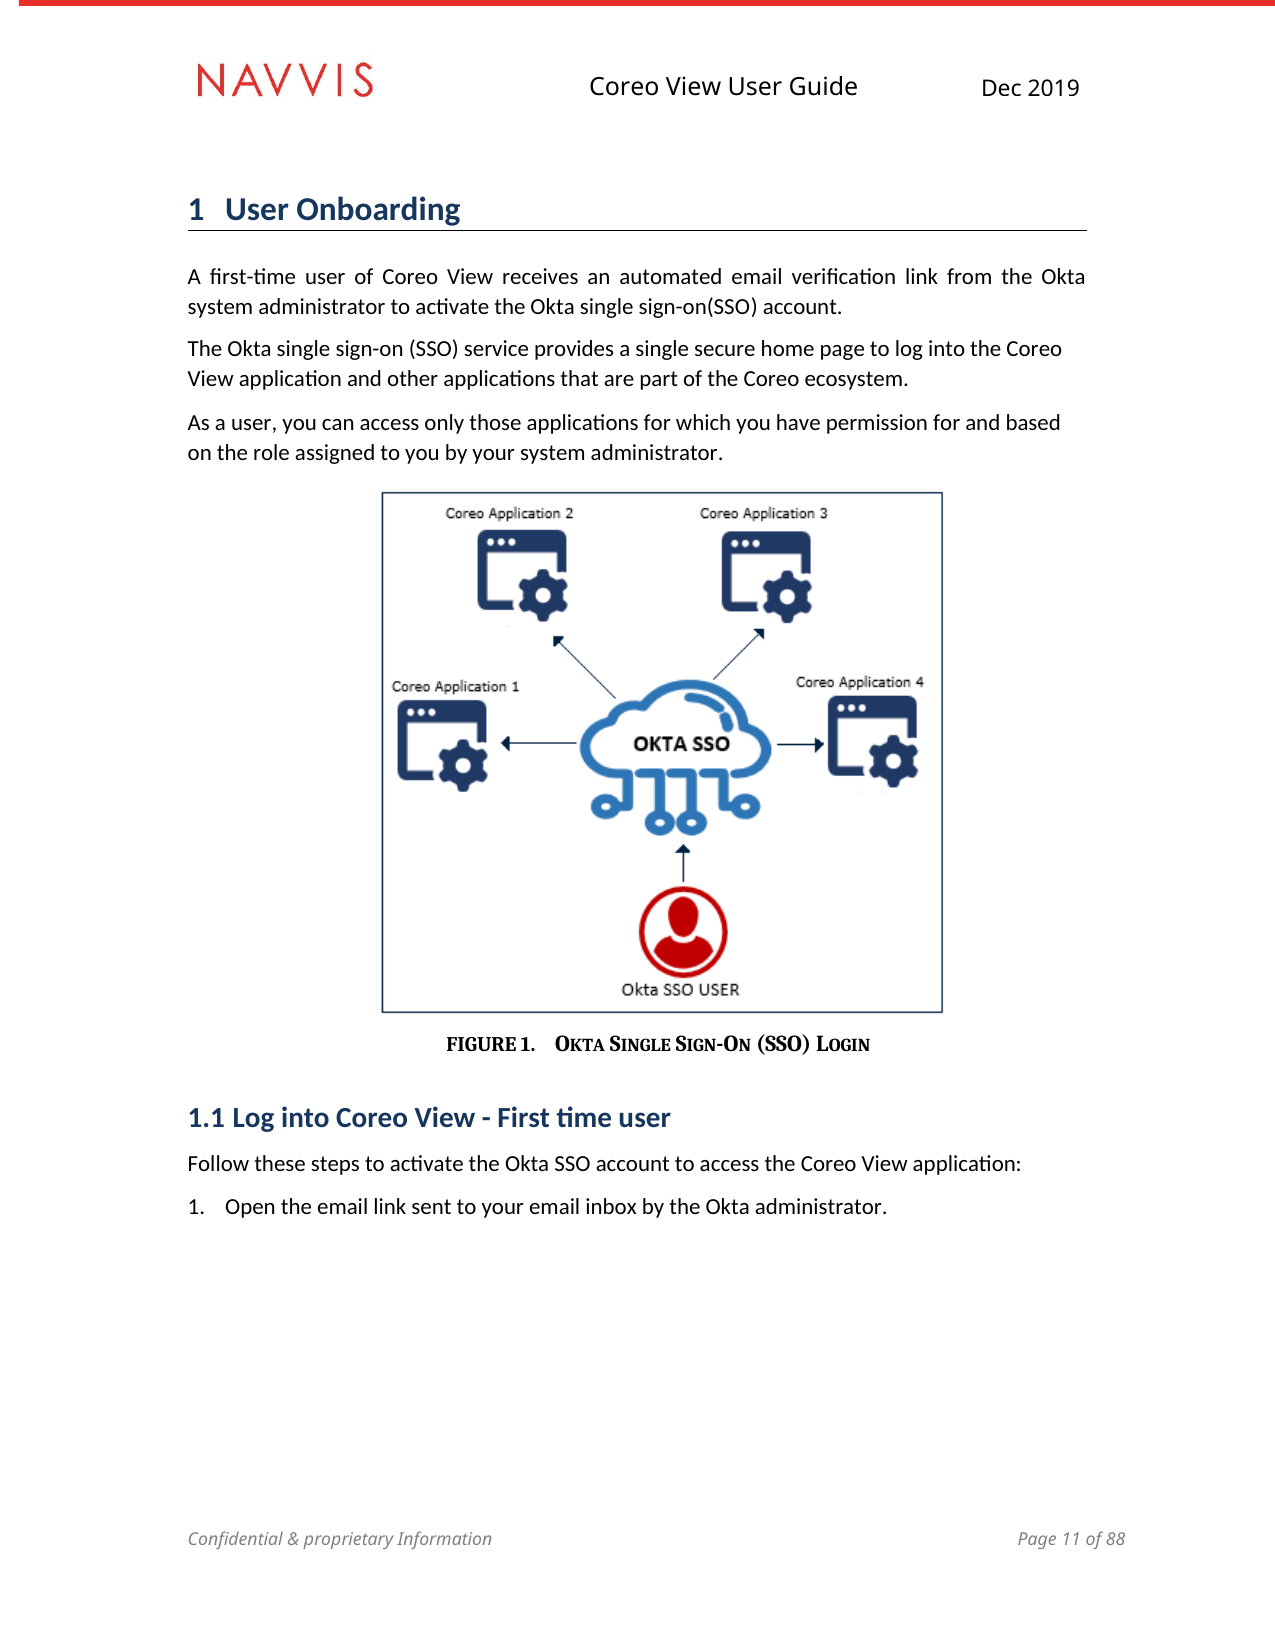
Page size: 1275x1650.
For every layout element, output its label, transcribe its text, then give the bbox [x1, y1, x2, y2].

text Follow these steps to activate the Okta SSO account to access the Coreo View application: [187, 1149, 1087, 1177]
text The Okta single sign-on (SSO) service provides a single secure home page to log into the Coreo View application and other applications that are part of the Coreo ecosystem. [187, 334, 1087, 392]
picture [187, 55, 383, 104]
subtitle Log into Coreo View - First time user [187, 1099, 1087, 1134]
list Open the email link sent to your email inbox by the Okta administrator. [187, 1192, 1087, 1220]
picture [379, 485, 946, 1019]
text A first-time user of Coreo View receives an automated email verification link from the Okta system administrator to activate the Okta single sign-on(SSO) account. [187, 262, 1087, 320]
subtitle User Onboarding [187, 187, 1087, 231]
text Okta Single Sign-On (SSO) Login [229, 1031, 1087, 1058]
text As a user, you can access only those applications for which you have permission for and based on the role assigned to you by your system administrator. [187, 408, 1087, 466]
